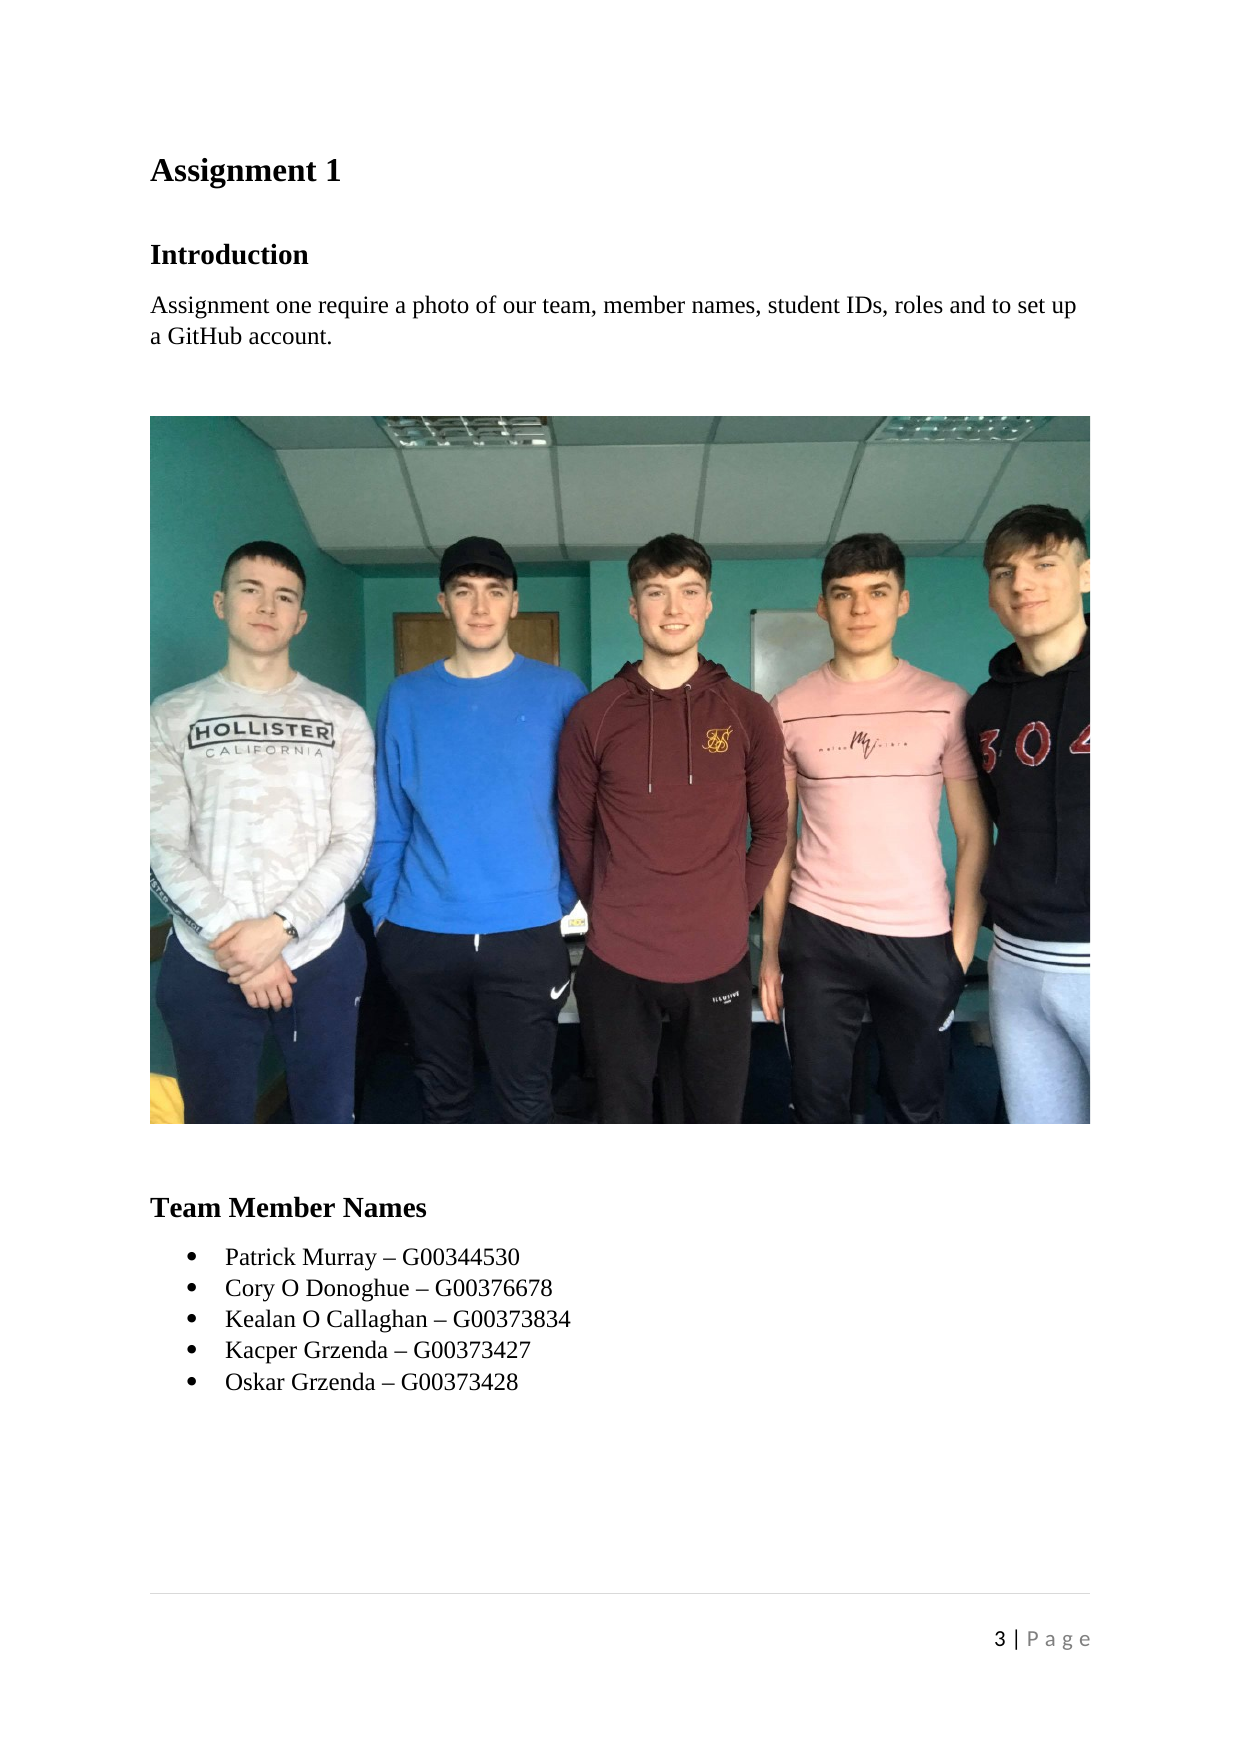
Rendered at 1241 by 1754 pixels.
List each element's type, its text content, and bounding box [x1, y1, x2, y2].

list Kealan O Callaghan – G00373834 [187, 1304, 1090, 1333]
list Oskar Grzenda – G00373428 [187, 1367, 1090, 1395]
list Patrick Murray – G00344530 [187, 1242, 1090, 1271]
subtitle Assignment 1 [150, 150, 1090, 188]
list Cory O Donoghue – G00376678 [187, 1273, 1090, 1302]
text Introduction [150, 237, 1090, 271]
text Team Member Names [150, 1190, 1090, 1223]
text Assignment one require a photo of our team, member names, student IDs, roles and to set up a GitHub account. [150, 290, 1090, 350]
picture [150, 416, 1091, 1124]
list Kacper Grzenda – G00373427 [187, 1336, 1090, 1364]
